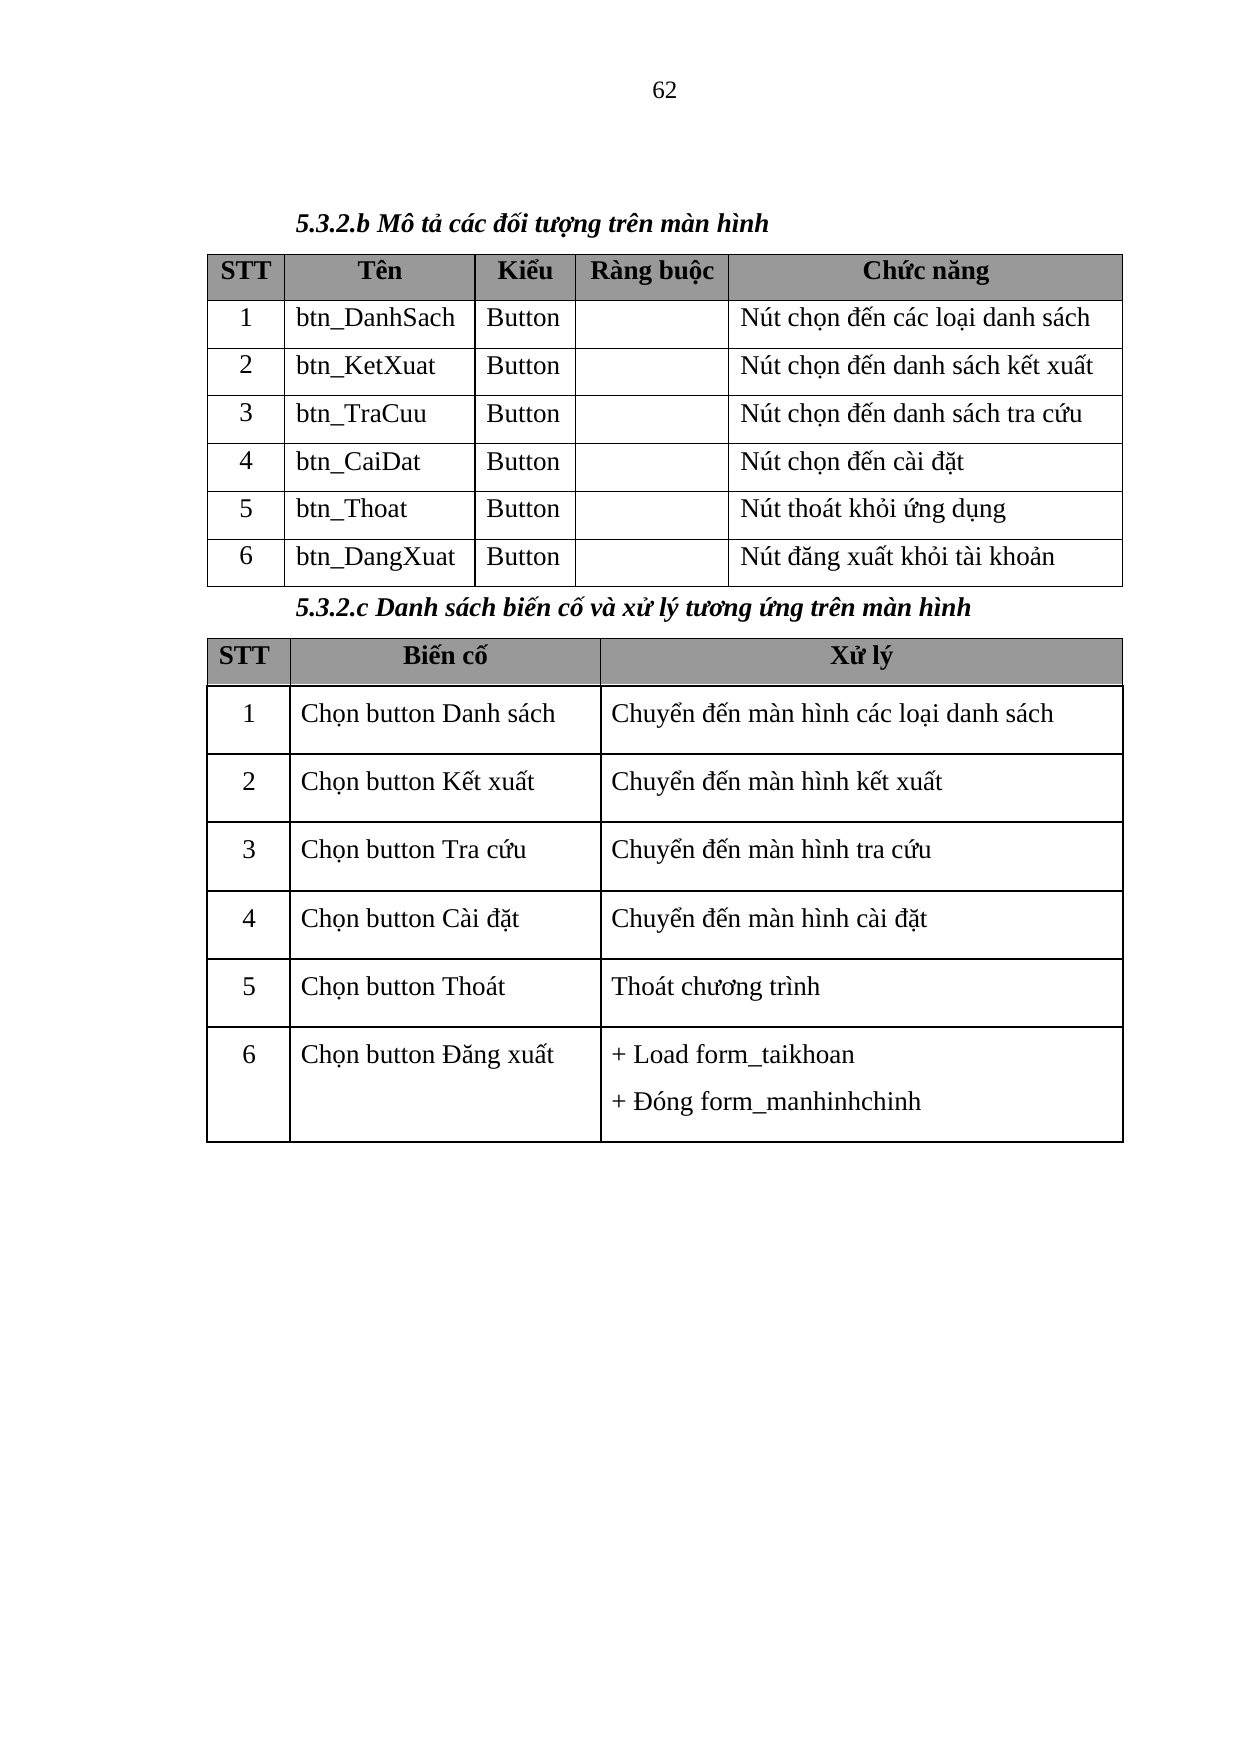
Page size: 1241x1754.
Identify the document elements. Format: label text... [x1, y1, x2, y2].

subtitle Mô tả các đối tượng trên màn hình [296, 207, 1122, 238]
table_cell Button [476, 396, 575, 443]
table_cell Thoát chương trình [602, 960, 1122, 1026]
table_cell Button [476, 540, 575, 586]
table_cell 2 [208, 349, 284, 395]
table_cell 6 [208, 1028, 289, 1141]
table_cell btn_Thoat [285, 492, 474, 538]
table_cell Button [476, 444, 575, 491]
table_cell 4 [208, 892, 289, 958]
table_cell [576, 540, 728, 586]
table_cell Chọn button Đăng xuất [291, 1028, 600, 1141]
table_cell Chọn button Thoát [291, 960, 600, 1026]
table_cell 1 [208, 687, 289, 753]
table_cell Chuyển đến màn hình tra cứu [602, 823, 1122, 889]
table_cell Chọn button Danh sách [291, 687, 600, 753]
table_cell [576, 492, 728, 538]
table_cell Chọn button Cài đặt [291, 892, 600, 958]
table_cell Nút chọn đến các loại danh sách [729, 301, 1122, 348]
table_cell Chuyển đến màn hình cài đặt [602, 892, 1122, 958]
table_cell Chọn button Tra cứu [291, 823, 600, 889]
table_cell Nút thoát khỏi ứng dụng [729, 492, 1122, 538]
table_cell 2 [208, 755, 289, 821]
table_cell btn_TraCuu [285, 396, 474, 443]
table_cell Nút chọn đến cài đặt [729, 444, 1122, 491]
table_cell [576, 349, 728, 395]
table_cell + Load form_taikhoan + Đóng form_manhinhchinh [602, 1028, 1122, 1141]
table_cell btn_CaiDat [285, 444, 474, 491]
table_cell btn_DanhSach [285, 301, 474, 348]
table_header Biến cố [291, 639, 600, 684]
table_header Chức năng [729, 255, 1122, 300]
table_cell Nút đăng xuất khỏi tài khoản [729, 540, 1122, 586]
table_cell 4 [208, 444, 284, 491]
table_header Kiểu [476, 255, 575, 300]
table_cell 5 [208, 960, 289, 1026]
table_cell Nút chọn đến danh sách kết xuất [729, 349, 1122, 395]
subtitle Danh sách biến cố và xử lý tương ứng trên màn hình [296, 591, 1122, 622]
table_header Ràng buộc [576, 255, 728, 300]
table_cell 3 [208, 823, 289, 889]
table_header STT [208, 255, 284, 300]
table_cell Button [476, 349, 575, 395]
table_cell Chuyển đến màn hình kết xuất [602, 755, 1122, 821]
table_cell btn_KetXuat [285, 349, 474, 395]
table_cell 3 [208, 396, 284, 443]
table_cell [576, 396, 728, 443]
table_header STT [208, 639, 290, 684]
table_cell 6 [208, 540, 284, 586]
table_cell btn_DangXuat [285, 540, 474, 586]
table_cell Nút chọn đến danh sách tra cứu [729, 396, 1122, 443]
table_cell Button [476, 492, 575, 538]
table_cell 5 [208, 492, 284, 538]
table_cell Chuyển đến màn hình các loại danh sách [602, 687, 1122, 753]
table_cell Button [476, 301, 575, 348]
table_cell [576, 444, 728, 491]
table_cell Chọn button Kết xuất [291, 755, 600, 821]
table_cell [576, 301, 728, 348]
table_header Xử lý [601, 639, 1122, 684]
table_header Tên [285, 255, 474, 300]
table_cell 1 [208, 301, 284, 348]
